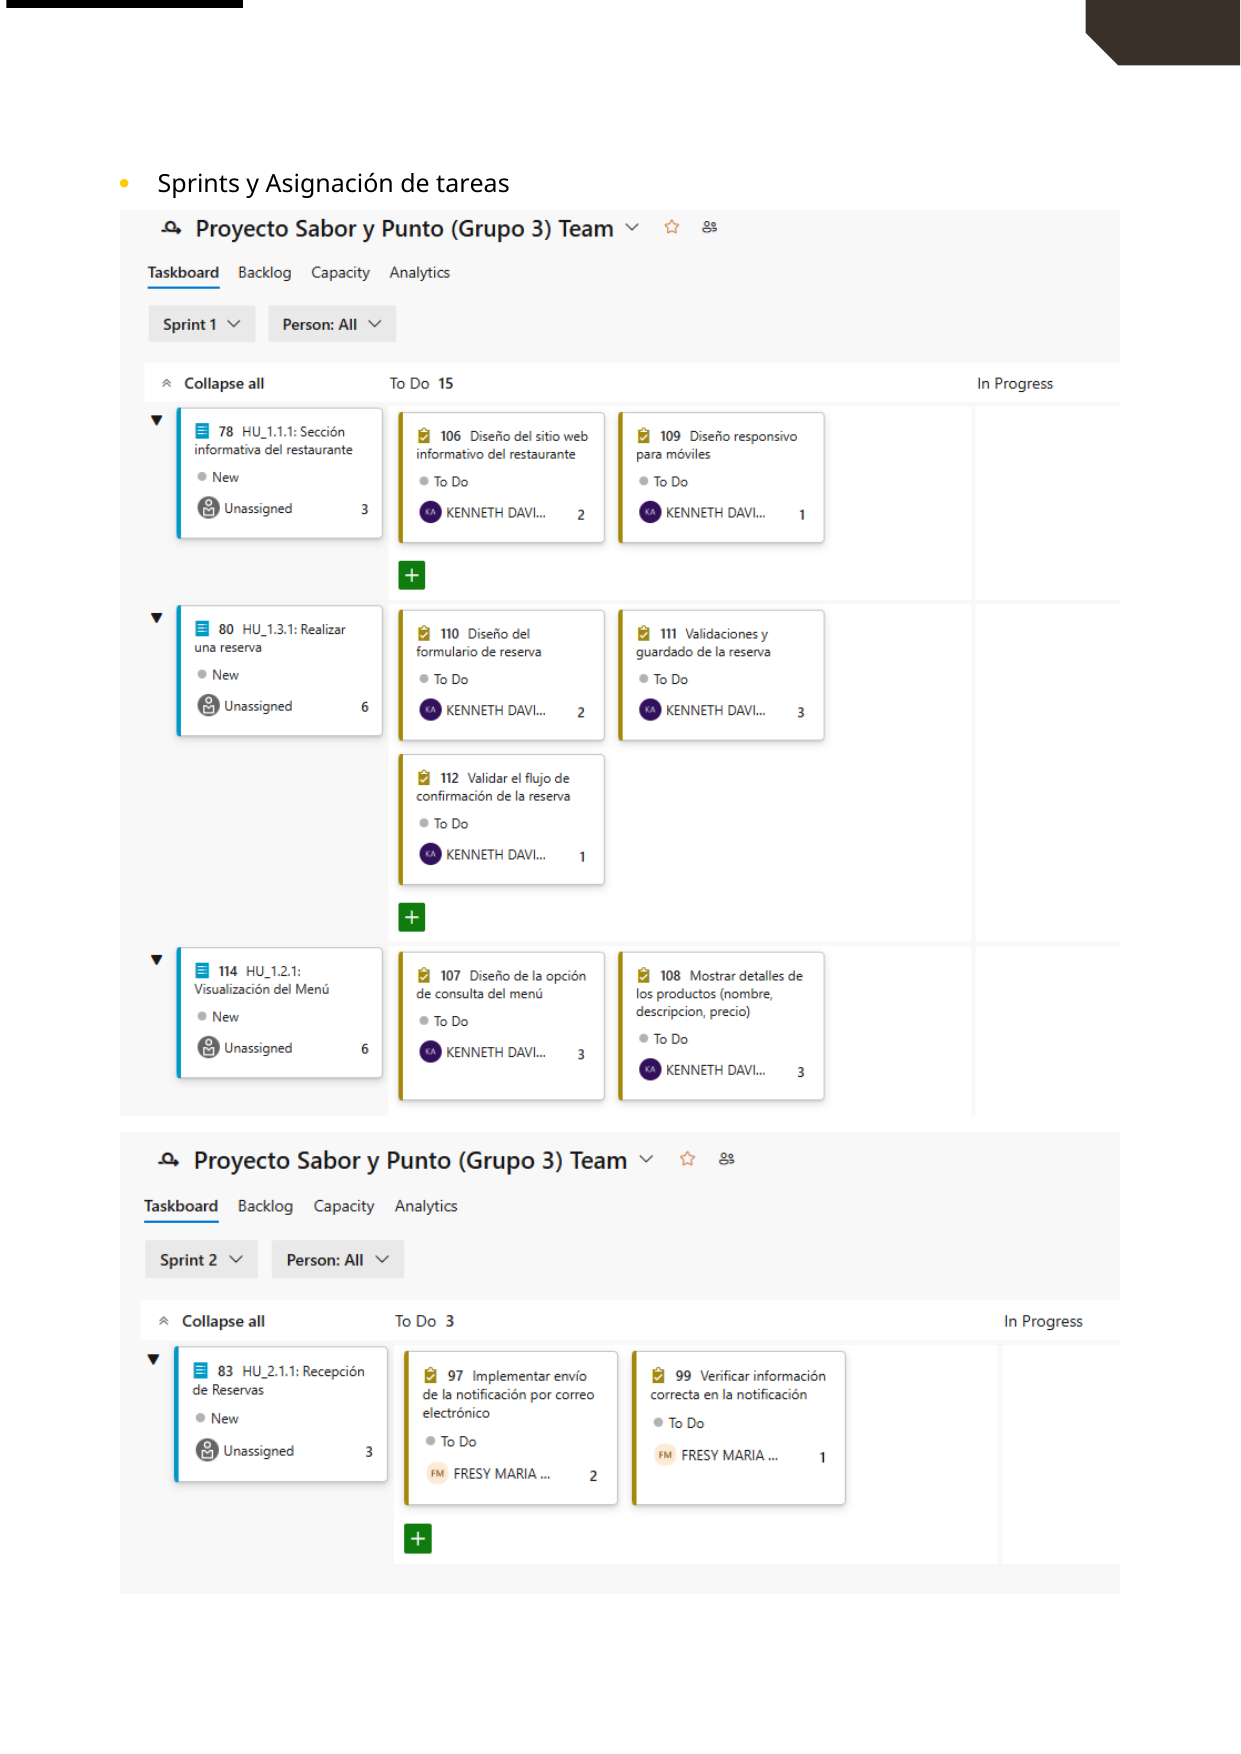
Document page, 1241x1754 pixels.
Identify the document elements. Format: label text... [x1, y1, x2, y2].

picture [120, 210, 1121, 1116]
list Sprints y Asignación de tareas [120, 166, 1120, 200]
picture [120, 1132, 1121, 1594]
